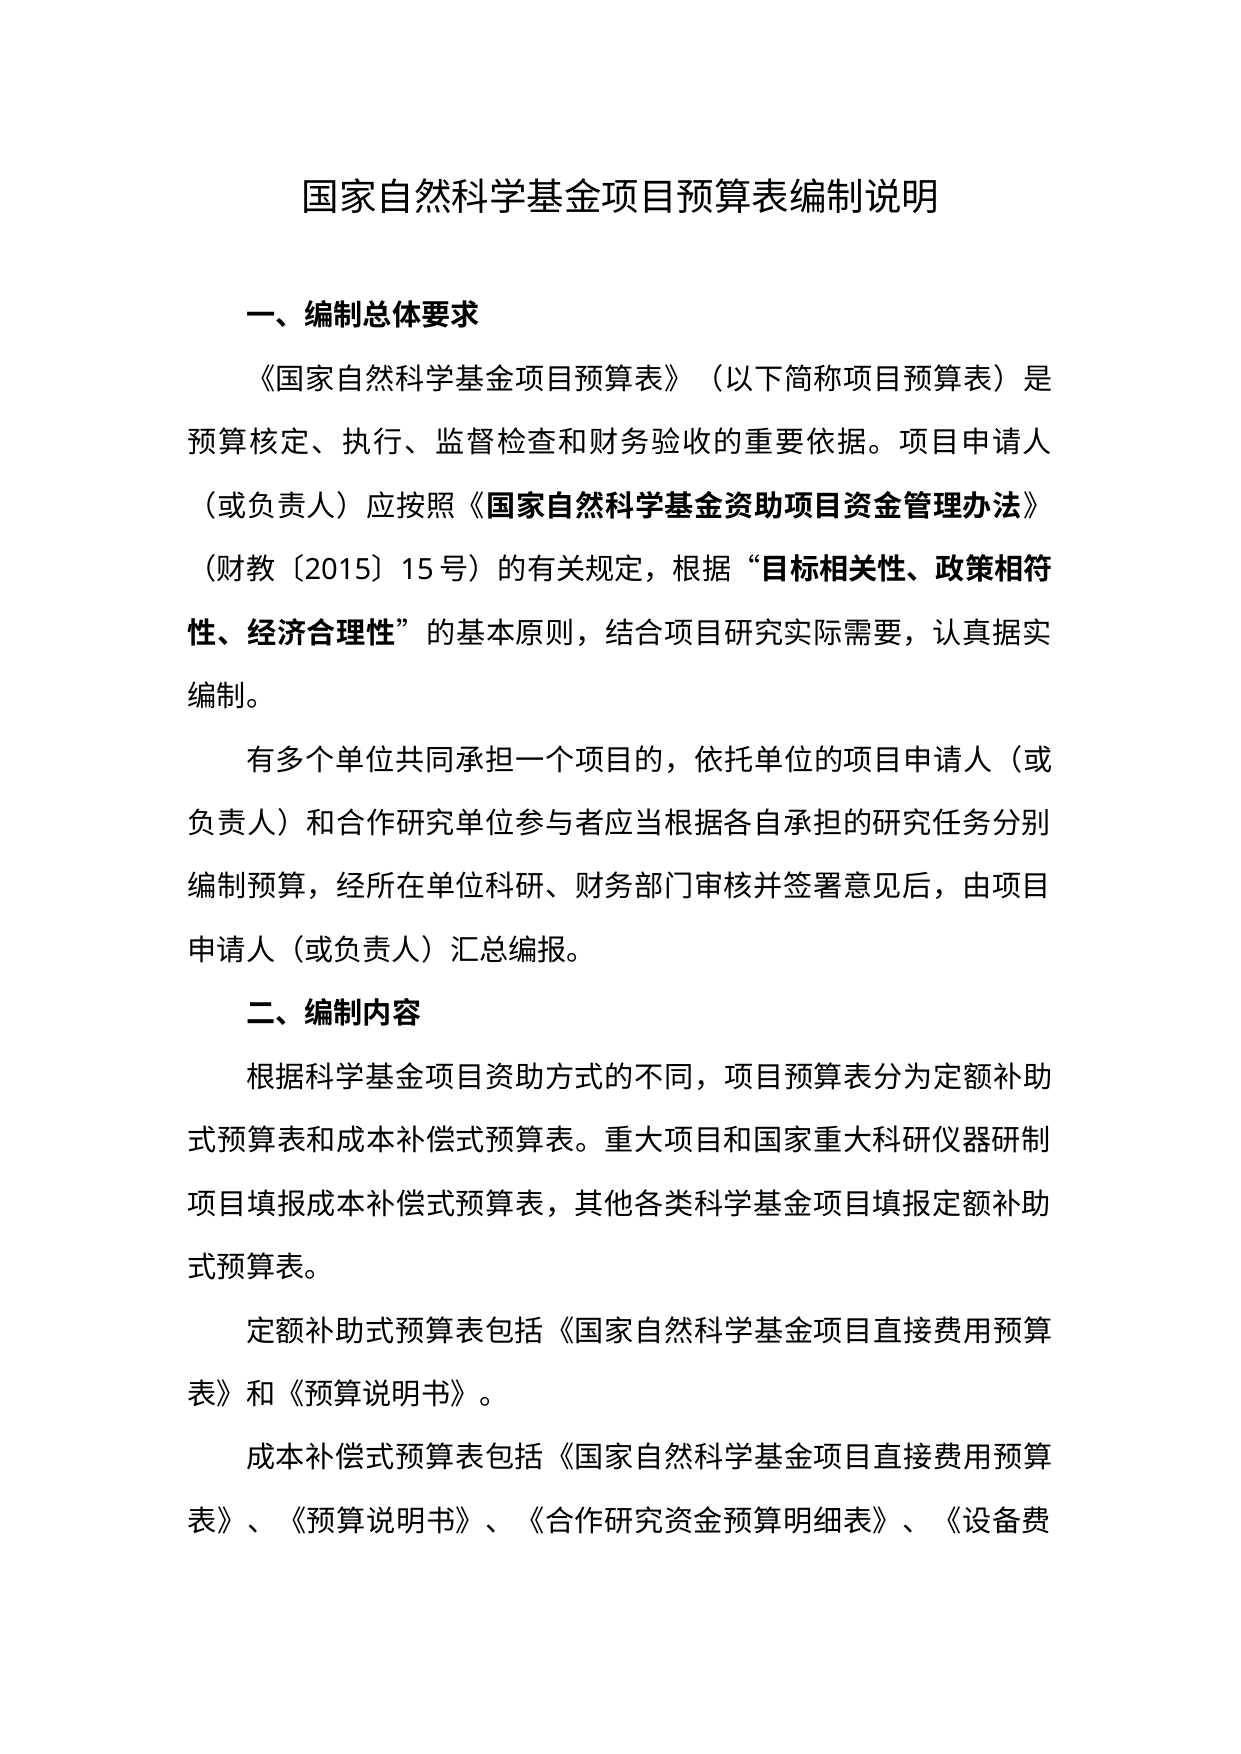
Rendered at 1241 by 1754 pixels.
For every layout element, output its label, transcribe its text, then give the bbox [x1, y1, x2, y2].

text 定额补助式预算表包括《国家自然科学基金项目直接费用预算表》和《预算说明书》。 [187, 1307, 1053, 1413]
text 国家自然科学基金项目预算表编制说明 [187, 162, 1053, 227]
text 二、编制内容 [187, 990, 1053, 1032]
text 一、编制总体要求 [187, 292, 1053, 334]
text 根据科学基金项目资助方式的不同，项目预算表分为定额补助式预算表和成本补偿式预算表。重大项目和国家重大科研仪器研制项目填报成本补偿式预算表，其他各类科学基金项目填报定额补助式预算表。 [187, 1053, 1053, 1286]
text 有多个单位共同承担一个项目的，依托单位的项目申请人（或负责人）和合作研究单位参与者应当根据各自承担的研究任务分别编制预算，经所在单位科研、财务部门审核并签署意见后，由项目申请人（或负责人）汇总编报。 [187, 736, 1053, 969]
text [187, 1434, 1053, 1540]
text 《国家自然科学基金项目预算表》（以下简称项目预算表）是预算核定、执行、监督检查和财务验收的重要依据。项目申请人（或负责人）应按照《国家自然科学基金资助项目资金管理办法》（财教〔2015〕15号）的有关规定，根据“目标相关性、政策相符性、经济合理性”的基本原则，结合项目研究实际需要，认真据实编制。 [187, 355, 1053, 715]
